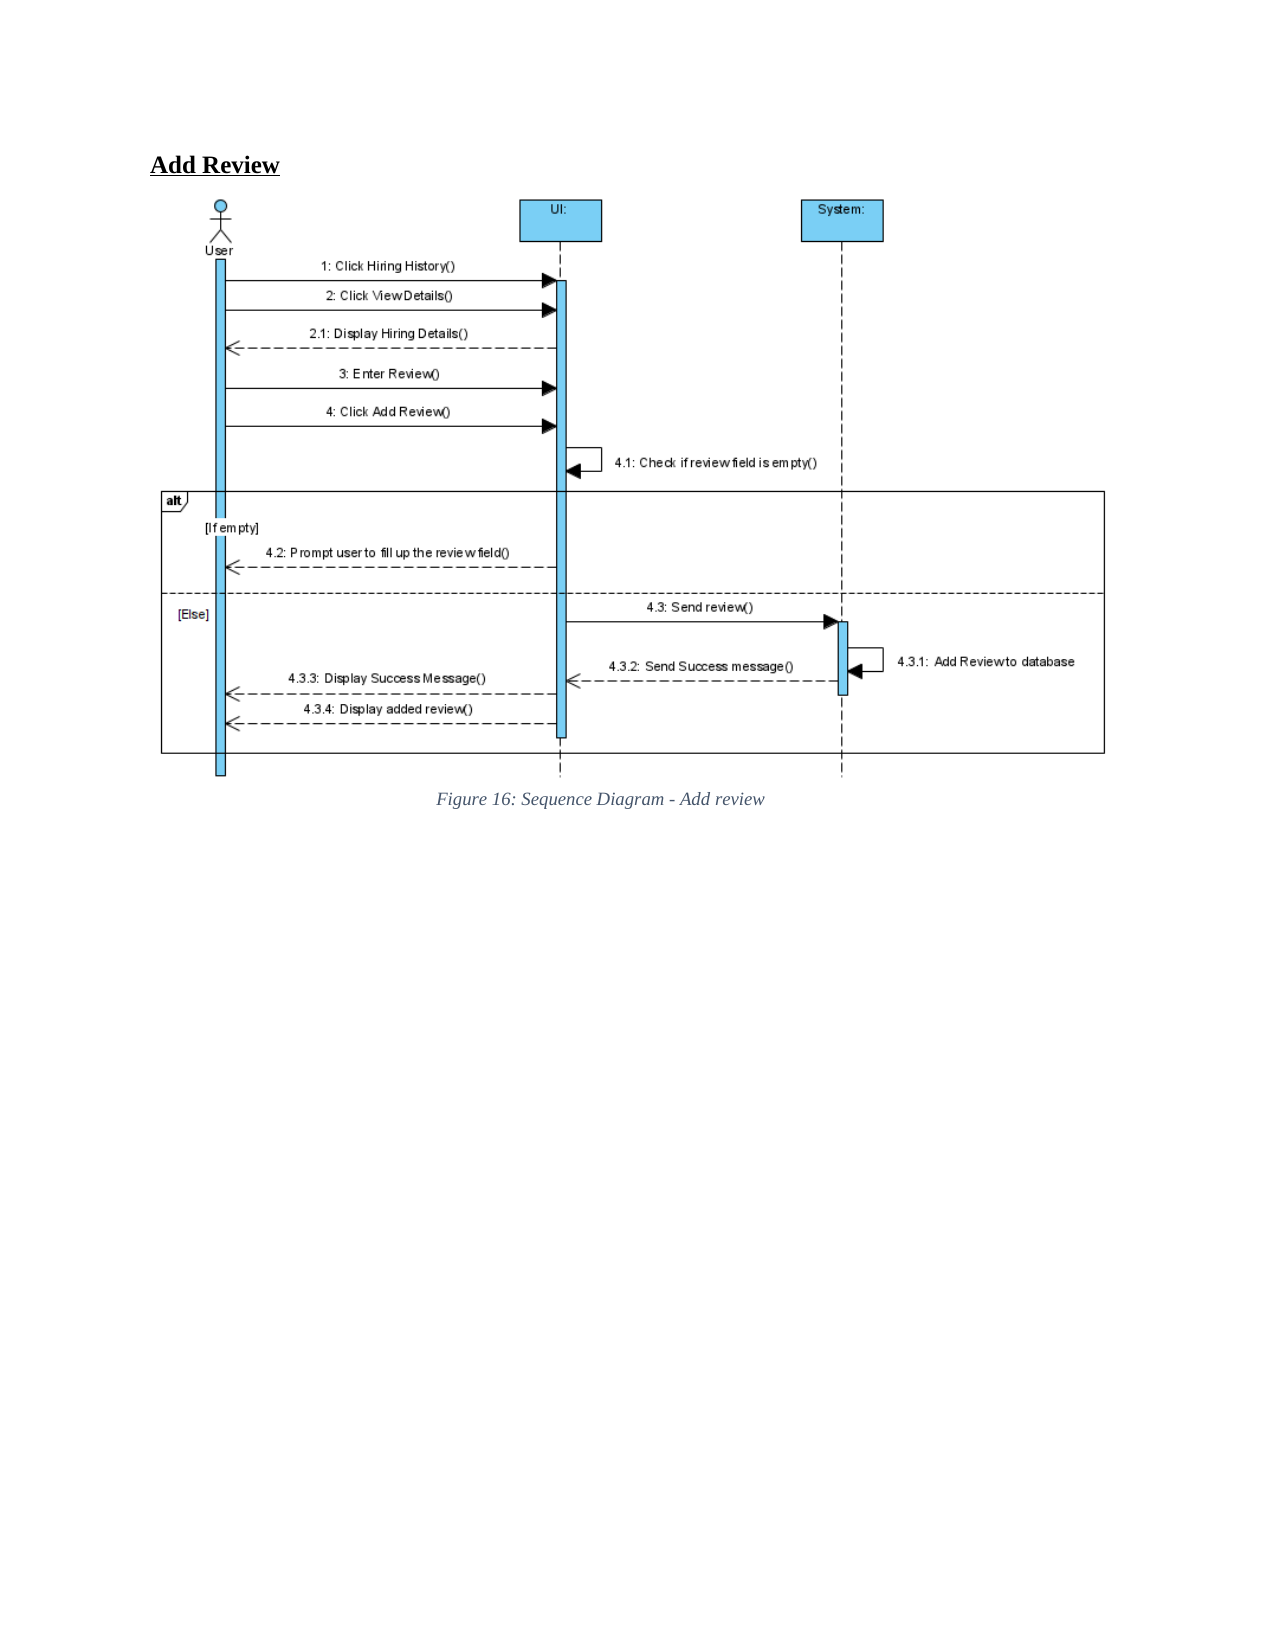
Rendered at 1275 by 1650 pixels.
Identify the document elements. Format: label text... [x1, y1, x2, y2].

text Add Review [150, 150, 1125, 179]
